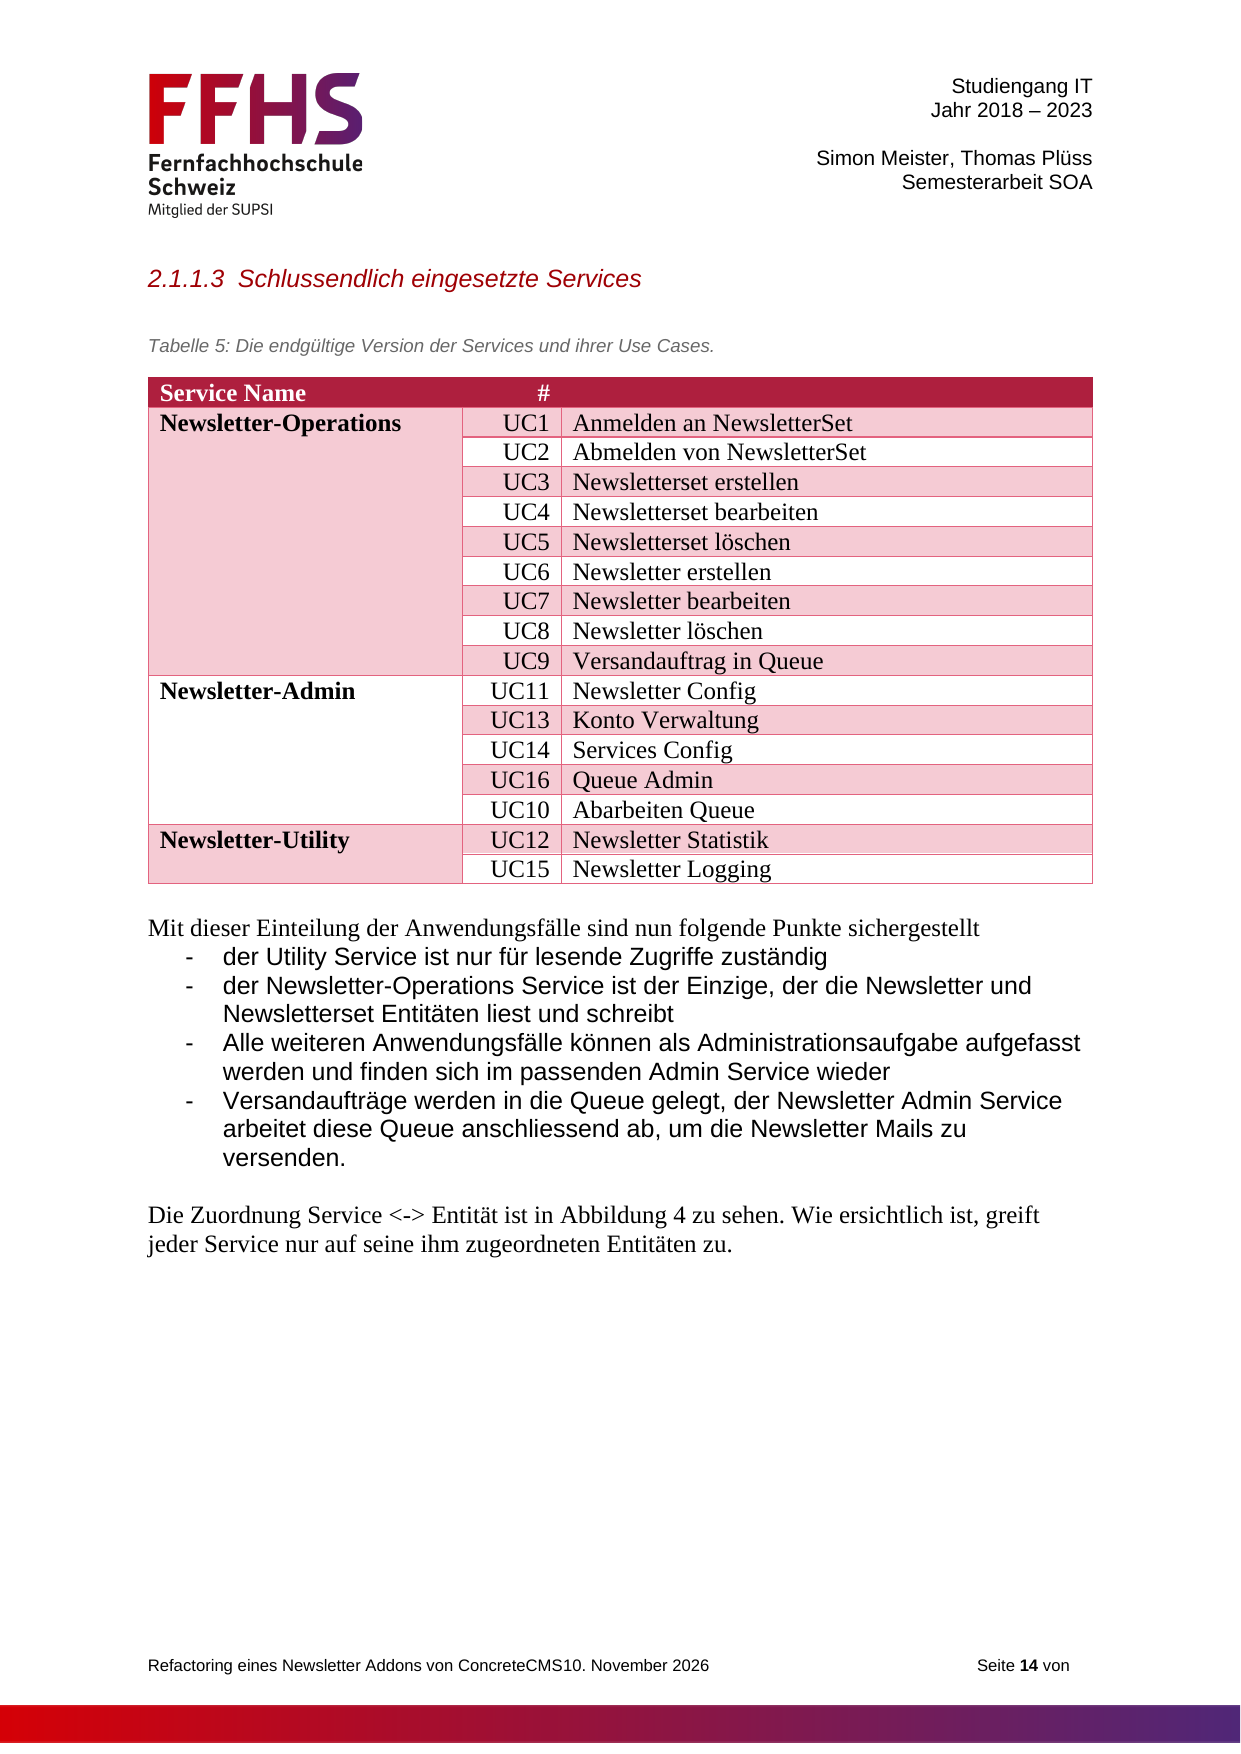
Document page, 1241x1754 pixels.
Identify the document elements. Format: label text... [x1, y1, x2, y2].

text Mit dieser Einteilung der Anwendungsfälle sind nun folgende Punkte sichergestellt [148, 913, 1092, 942]
table_cell Newsletter löschen [562, 616, 1092, 645]
table_cell UC3 [463, 467, 561, 496]
table_cell UC5 [463, 527, 561, 556]
table_header # [463, 378, 561, 407]
table_cell Newsletter Statistik [562, 825, 1092, 853]
table_cell Anmelden an NewsletterSet [562, 408, 1092, 436]
subtitle Schlussendlich eingesetzte Services [148, 264, 1092, 293]
table_cell UC6 [463, 557, 561, 585]
table_cell UC2 [463, 438, 561, 466]
text Die Zuordnung Service <-> Entität ist in Abbildung 4 zu sehen. Wie ersichtlich ist, greift jeder Service nur auf seine ihm zugeordneten Entitäten zu. [148, 1201, 1092, 1258]
table_cell Abarbeiten Queue [562, 795, 1092, 824]
table_header [562, 378, 1092, 407]
table_cell Newsletter bearbeiten [562, 586, 1092, 615]
table_cell Queue Admin [562, 765, 1092, 794]
table_cell Newsletterset erstellen [562, 467, 1092, 496]
table_cell UC16 [463, 765, 561, 794]
table_cell Newsletter-Admin [149, 676, 462, 824]
table_cell Newsletter erstellen [562, 557, 1092, 585]
table_cell Abmelden von NewsletterSet [562, 438, 1092, 466]
picture [0, 1705, 1241, 1743]
table_cell UC1 [463, 408, 561, 436]
table_cell UC10 [463, 795, 561, 824]
table_cell UC12 [463, 825, 561, 853]
table_cell Newsletter Logging [562, 855, 1092, 883]
table_cell Newsletter-Operations [149, 408, 462, 675]
list der Newsletter-Operations Service ist der Einzige, der die Newsletter und Newsletterset Entitäten liest und schreibt [185, 971, 1092, 1028]
list Versandaufträge werden in die Queue gelegt, der Newsletter Admin Service arbeitet diese Queue anschliessend ab, um die Newsletter Mails zu versenden. [185, 1086, 1092, 1172]
table_cell UC15 [463, 855, 561, 883]
table_cell Newsletterset löschen [562, 527, 1092, 556]
text Tabelle 5: Die endgültige Version der Services und ihrer Use Cases. [148, 334, 1092, 356]
table_cell UC9 [463, 646, 561, 675]
table_cell UC14 [463, 735, 561, 764]
table_cell UC4 [463, 497, 561, 526]
table_cell Konto Verwaltung [562, 706, 1092, 734]
table_cell UC8 [463, 616, 561, 645]
table_cell UC11 [463, 676, 561, 704]
list Alle weiteren Anwendungsfälle können als Administrationsaufgabe aufgefasst werden und finden sich im passenden Admin Service wieder [185, 1028, 1092, 1086]
table_cell UC13 [463, 706, 561, 734]
list der Utility Service ist nur für lesende Zugriffe zuständig [185, 942, 1092, 971]
table_cell Newsletter-Utility [149, 825, 462, 883]
table_cell Versandauftrag in Queue [562, 646, 1092, 675]
table_header Service Name [149, 378, 462, 407]
picture [148, 73, 363, 218]
table_cell Services Config [562, 735, 1092, 764]
table_cell Newsletter Config [562, 676, 1092, 704]
table_cell UC7 [463, 586, 561, 615]
table_cell Newsletterset bearbeiten [562, 497, 1092, 526]
